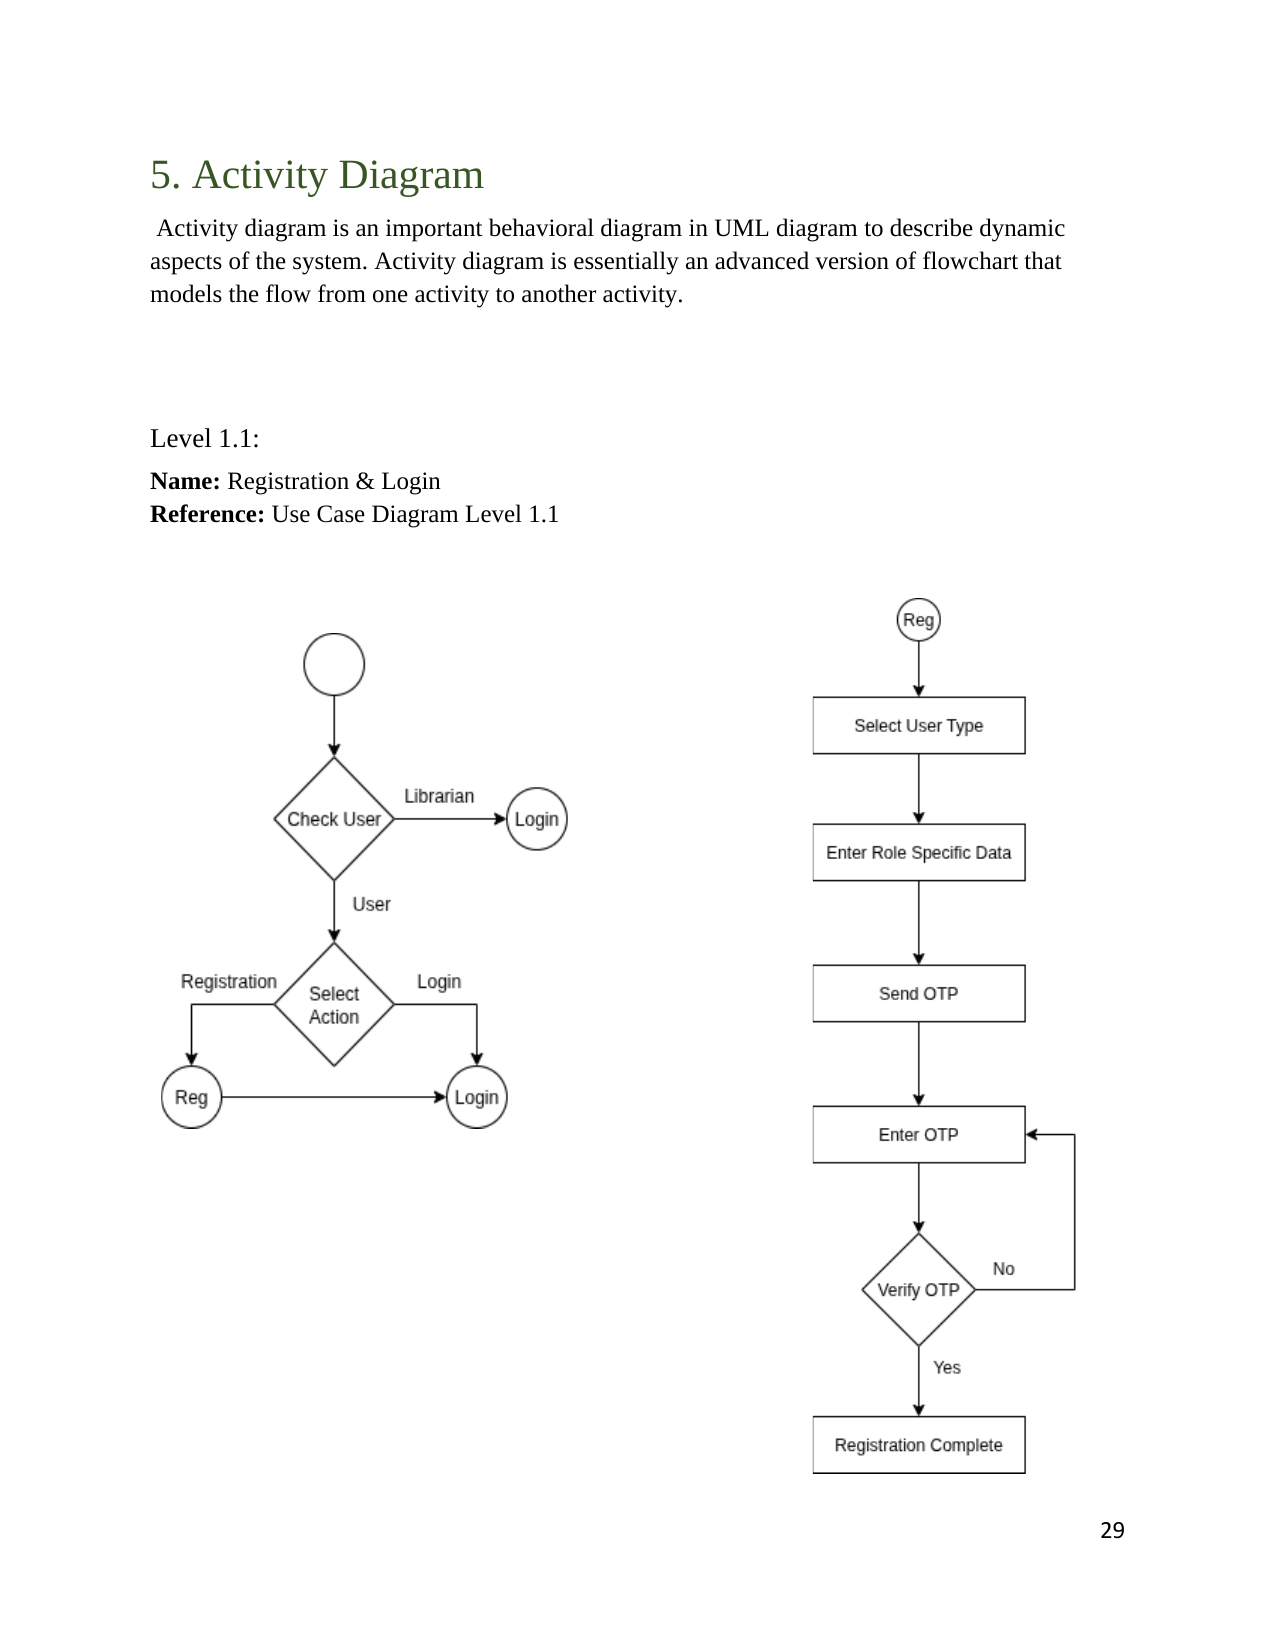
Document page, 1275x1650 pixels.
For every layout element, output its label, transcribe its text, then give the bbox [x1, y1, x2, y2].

text Activity diagram is an important behavioral diagram in UML diagram to describe dynamic aspects of the system. Activity diagram is essentially an advanced version of flowchart that models the flow from one activity to another activity. [150, 213, 1125, 308]
picture [161, 633, 568, 1129]
table_header [652, 598, 1125, 1494]
subtitle 5. Activity Diagram [150, 150, 1125, 198]
picture [812, 598, 1087, 1474]
subtitle Level 1.1: [150, 379, 1125, 453]
table_header [150, 598, 652, 1494]
text Name: Registration & Login Reference: Use Case Diagram Level 1.1 [150, 466, 1125, 528]
